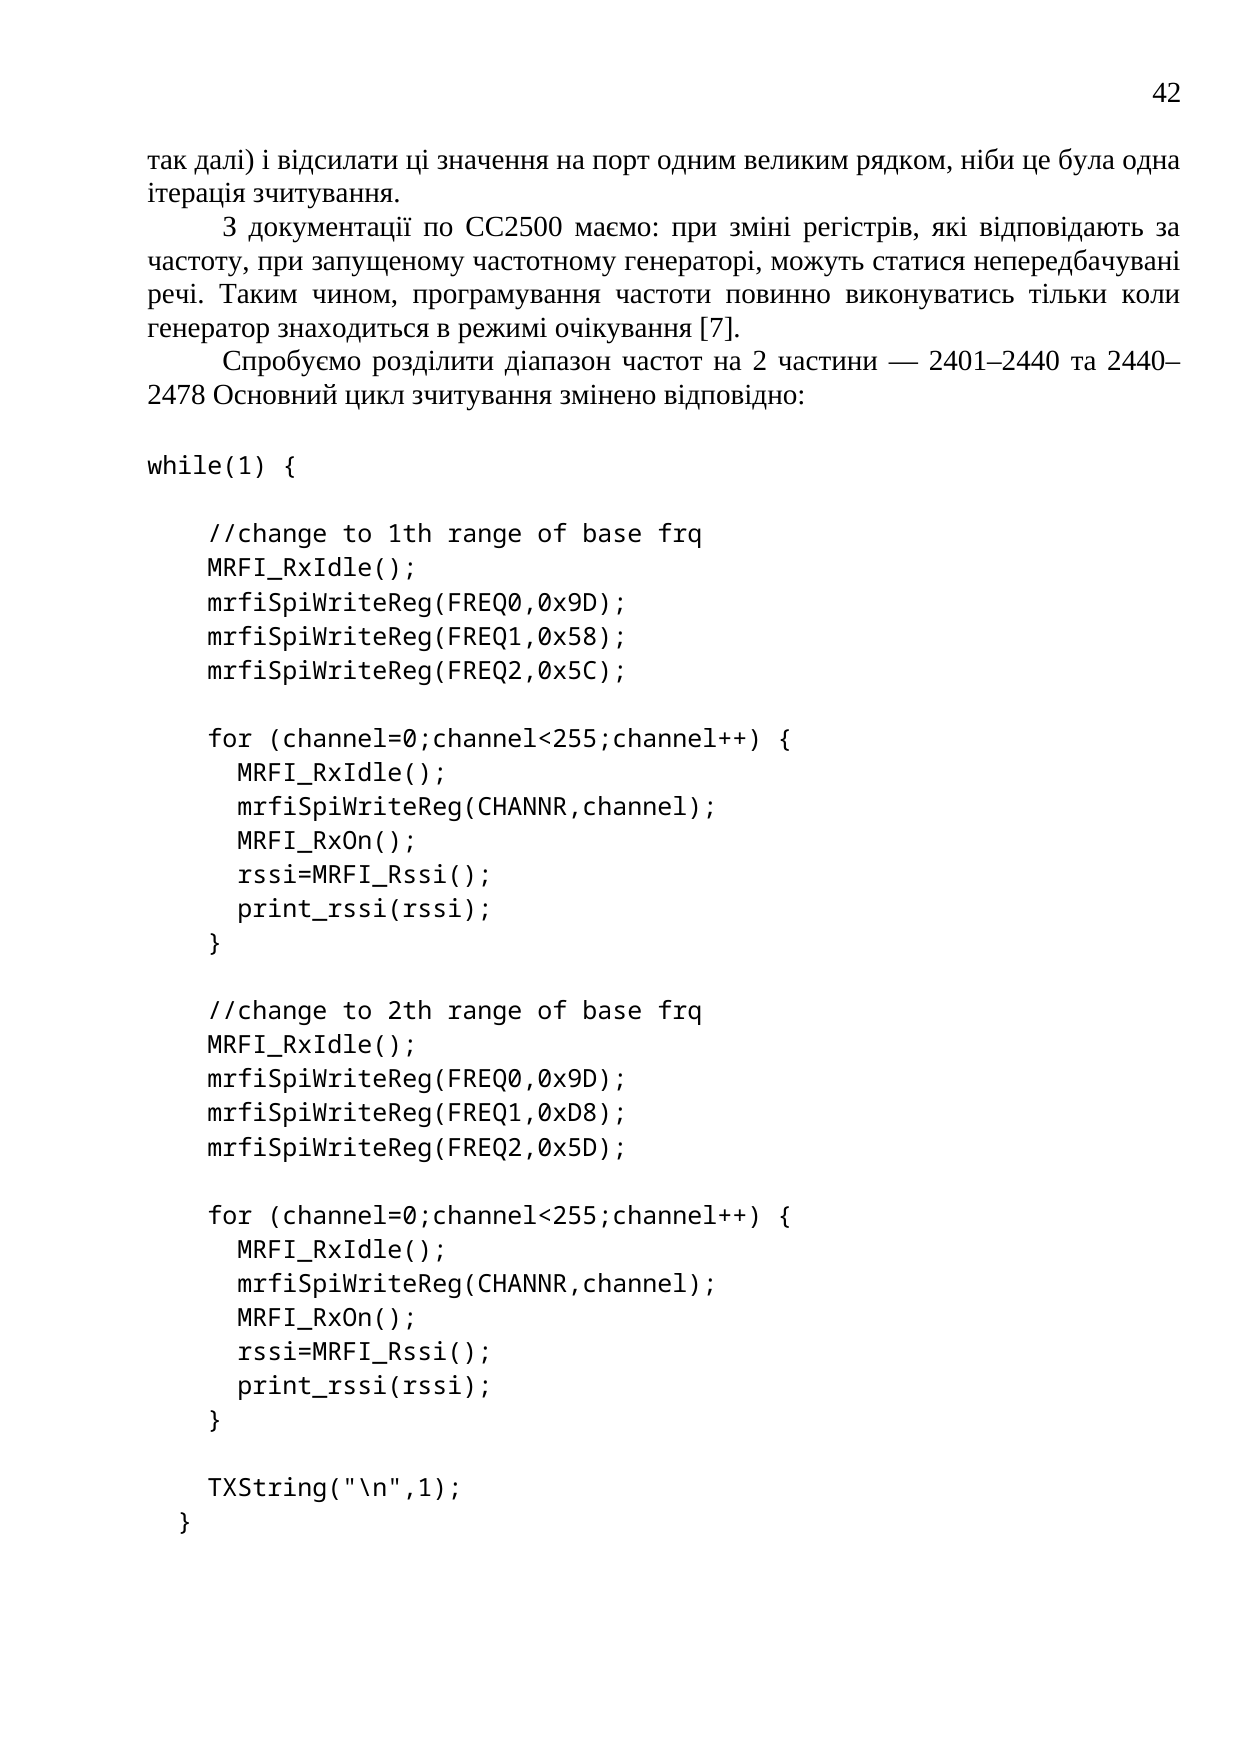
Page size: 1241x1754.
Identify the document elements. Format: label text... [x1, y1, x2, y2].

text TXString("\n",1); [147, 1470, 1181, 1504]
text //change to 1th range of base frq [147, 516, 1181, 550]
text mrfiSpiWriteReg(CHANNR,channel); [147, 788, 1181, 823]
text mrfiSpiWriteReg(FREQ1,0xD8); [147, 1095, 1181, 1129]
text } [147, 925, 1181, 959]
text while(1) { [147, 448, 1181, 482]
text mrfiSpiWriteReg(FREQ0,0x9D); [147, 584, 1181, 618]
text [147, 142, 1181, 209]
text MRFI_RxIdle(); [147, 550, 1181, 584]
text for (channel=0;channel<255;channel++) { [147, 1197, 1181, 1231]
text mrfiSpiWriteReg(CHANNR,channel); [147, 1265, 1181, 1299]
text Спробуємо розділити діапазон частот на 2 частини — 2401–2440 та 2440–2478 Основний цикл зчитування змінено відповідно: [147, 343, 1181, 410]
text mrfiSpiWriteReg(FREQ2,0x5C); [147, 652, 1181, 686]
text mrfiSpiWriteReg(FREQ0,0x9D); [147, 1061, 1181, 1095]
text } [147, 1504, 1181, 1538]
text З документації по CC2500 маємо: при зміні регістрів, які відповідають за частоту, при запущеному частотному генераторі, можуть статися непередбачувані речі. Таким чином, програмування частоти повинно виконуватись тільки коли генератор знаходиться в режимі очікування [7]. [147, 209, 1181, 343]
text MRFI_RxIdle(); [147, 1231, 1181, 1265]
text rssi=MRFI_Rssi(); [147, 857, 1181, 891]
text for (channel=0;channel<255;channel++) { [147, 720, 1181, 754]
text } [147, 1402, 1181, 1436]
text print_rssi(rssi); [147, 891, 1181, 925]
text MRFI_RxIdle(); [147, 754, 1181, 788]
text print_rssi(rssi); [147, 1368, 1181, 1402]
text MRFI_RxOn(); [147, 1299, 1181, 1333]
text MRFI_RxIdle(); [147, 1027, 1181, 1061]
text MRFI_RxOn(); [147, 823, 1181, 857]
text rssi=MRFI_Rssi(); [147, 1333, 1181, 1368]
text mrfiSpiWriteReg(FREQ1,0x58); [147, 618, 1181, 652]
text mrfiSpiWriteReg(FREQ2,0x5D); [147, 1129, 1181, 1163]
text //change to 2th range of base frq [147, 993, 1181, 1027]
